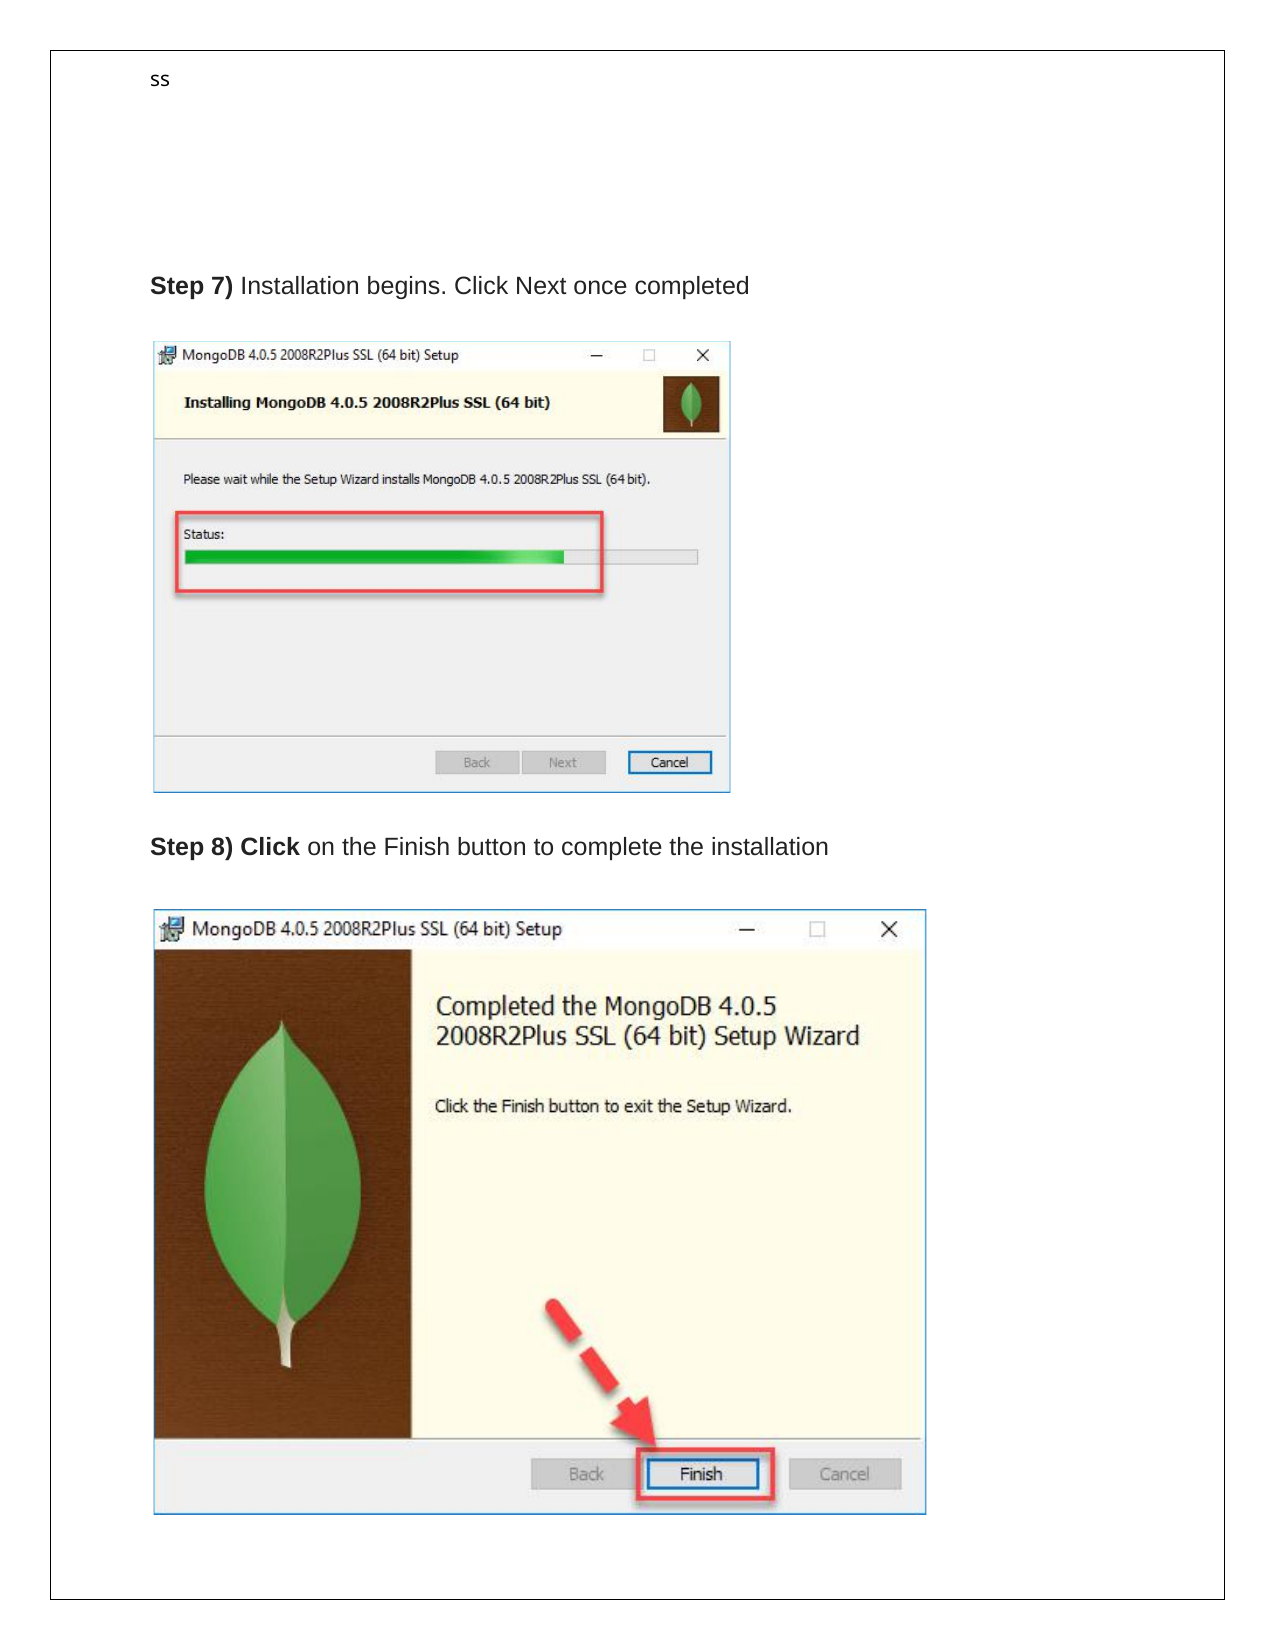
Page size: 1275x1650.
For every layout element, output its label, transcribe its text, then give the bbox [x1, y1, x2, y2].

picture [153, 341, 731, 793]
picture [153, 909, 927, 1515]
text Step 8) Click on the Finish button to complete the installation [150, 832, 1125, 861]
text Step 7) Installation begins. Click Next once completed [150, 271, 1125, 299]
